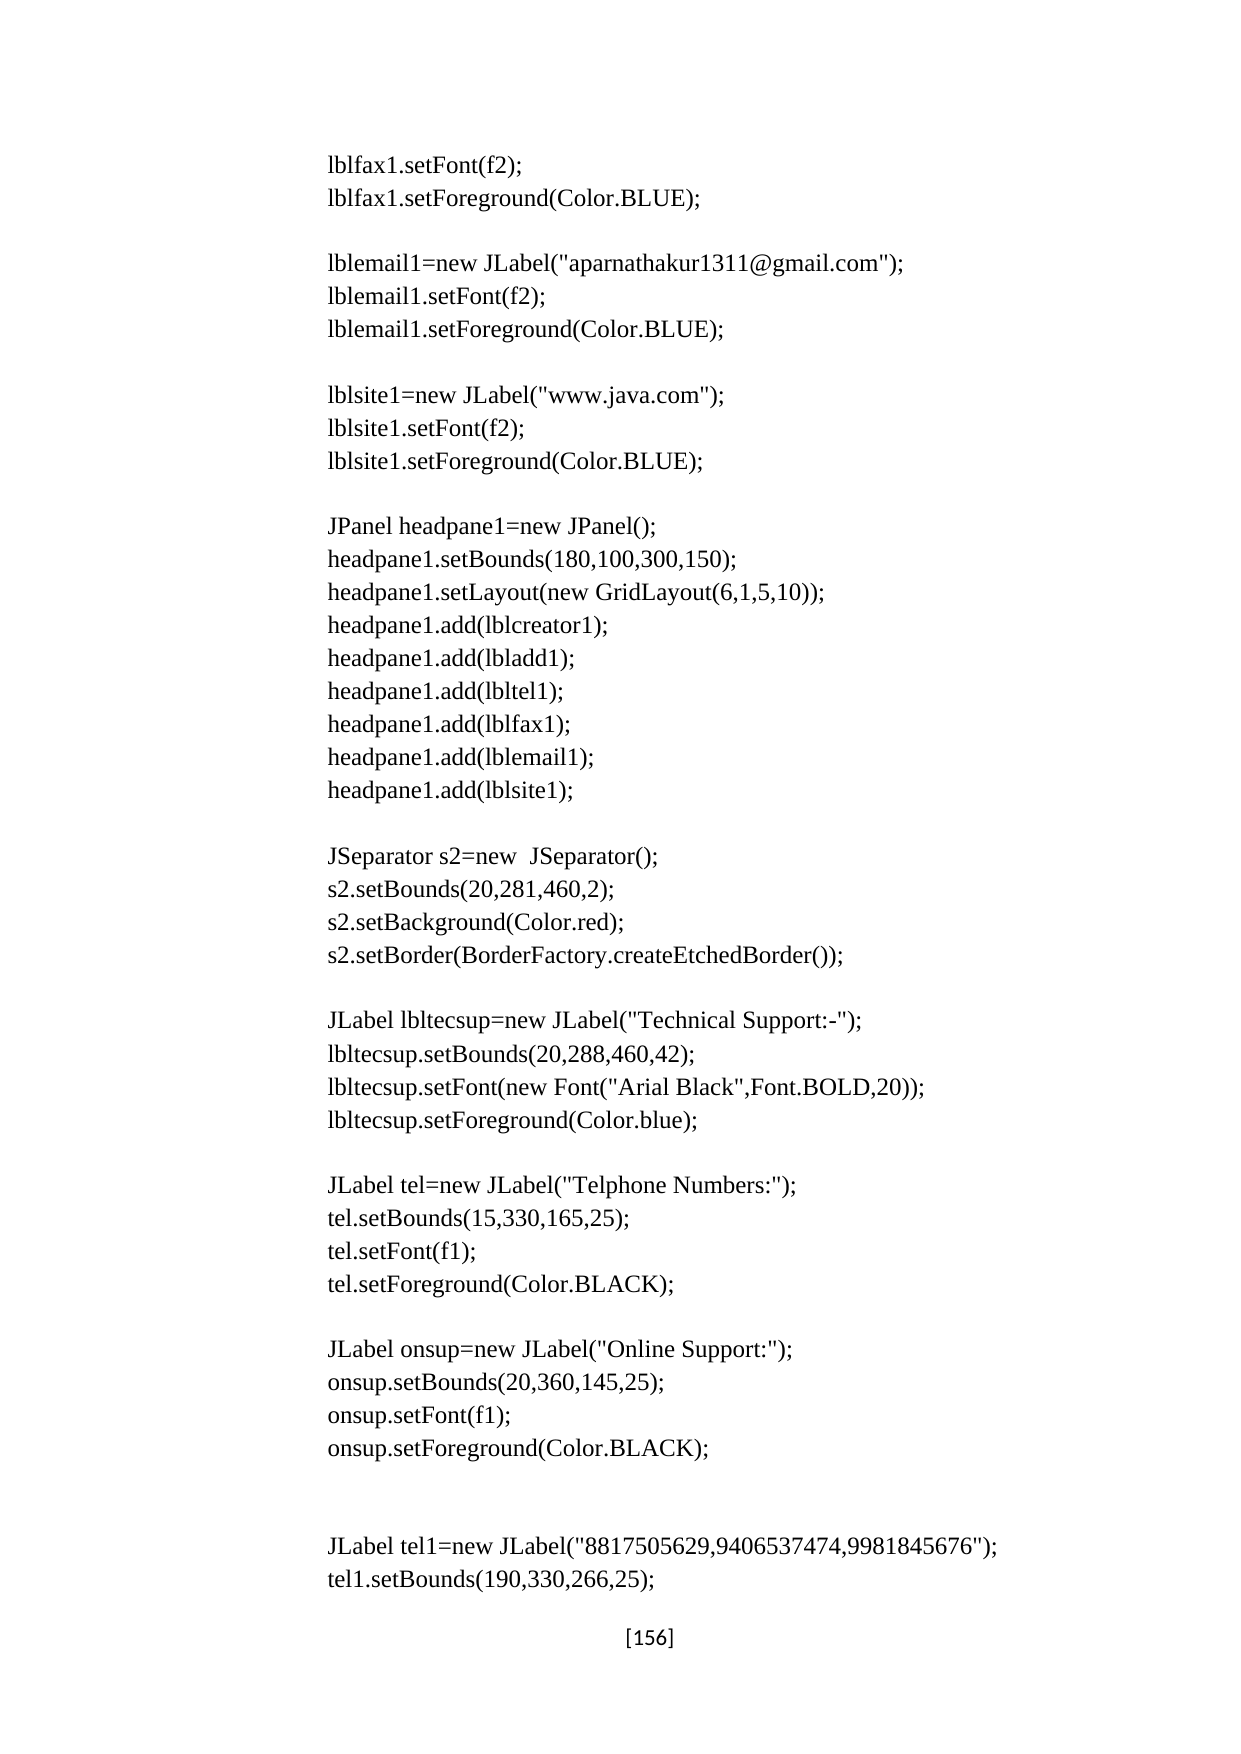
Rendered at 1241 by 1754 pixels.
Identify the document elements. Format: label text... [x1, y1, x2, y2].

text s2.setBorder(BorderFactory.createEtchedBorder()); [177, 940, 1122, 969]
text headpane1.add(lbladd1); [177, 643, 1122, 672]
text lblemail1=new JLabel("aparnathakur1311@gmail.com"); [177, 248, 1122, 277]
text JPanel headpane1=new JPanel(); [177, 511, 1122, 540]
text lblemail1.setFont(f2); [177, 281, 1122, 310]
text s2.setBackground(Color.red); [177, 907, 1122, 936]
text lblsite1=new JLabel("www.java.com"); [177, 380, 1122, 408]
text lbltecsup.setFont(new Font("Arial Black",Font.BOLD,20)); [177, 1072, 1122, 1100]
text lblsite1.setForeground(Color.BLUE); [177, 446, 1122, 474]
text tel.setForeground(Color.BLACK); [177, 1269, 1122, 1298]
text s2.setBounds(20,281,460,2); [177, 874, 1122, 903]
text lbltecsup.setForeground(Color.blue); [177, 1105, 1122, 1133]
text onsup.setForeground(Color.BLACK); [177, 1433, 1122, 1462]
text headpane1.add(lbltel1); [177, 676, 1122, 705]
text JLabel tel1=new JLabel("8817505629,9406537474,9981845676"); [177, 1531, 1122, 1560]
text tel1.setBounds(190,330,266,25); [177, 1564, 1122, 1593]
text lblfax1.setForeground(Color.BLUE); [177, 183, 1122, 212]
text headpane1.add(lblfax1); [177, 709, 1122, 738]
text JLabel tel=new JLabel("Telphone Numbers:"); [177, 1170, 1122, 1199]
text JLabel onsup=new JLabel("Online Support:"); [177, 1334, 1122, 1363]
text headpane1.add(lblcreator1); [177, 610, 1122, 639]
text headpane1.setLayout(new GridLayout(6,1,5,10)); [177, 577, 1122, 606]
text JLabel lbltecsup=new JLabel("Technical Support:-"); [177, 1006, 1122, 1034]
text onsup.setFont(f1); [177, 1400, 1122, 1429]
text lblemail1.setForeground(Color.BLUE); [177, 314, 1122, 343]
text tel.setFont(f1); [177, 1236, 1122, 1265]
text lblsite1.setFont(f2); [177, 413, 1122, 441]
text JSeparator s2=new JSeparator(); [177, 841, 1122, 870]
text lblfax1.setFont(f2); [177, 150, 1122, 179]
text lbltecsup.setBounds(20,288,460,42); [177, 1039, 1122, 1067]
text tel.setBounds(15,330,165,25); [177, 1203, 1122, 1232]
text onsup.setBounds(20,360,145,25); [177, 1367, 1122, 1396]
text headpane1.setBounds(180,100,300,150); [252, 544, 1122, 573]
text headpane1.add(lblsite1); [177, 775, 1122, 804]
text headpane1.add(lblemail1); [177, 742, 1122, 771]
